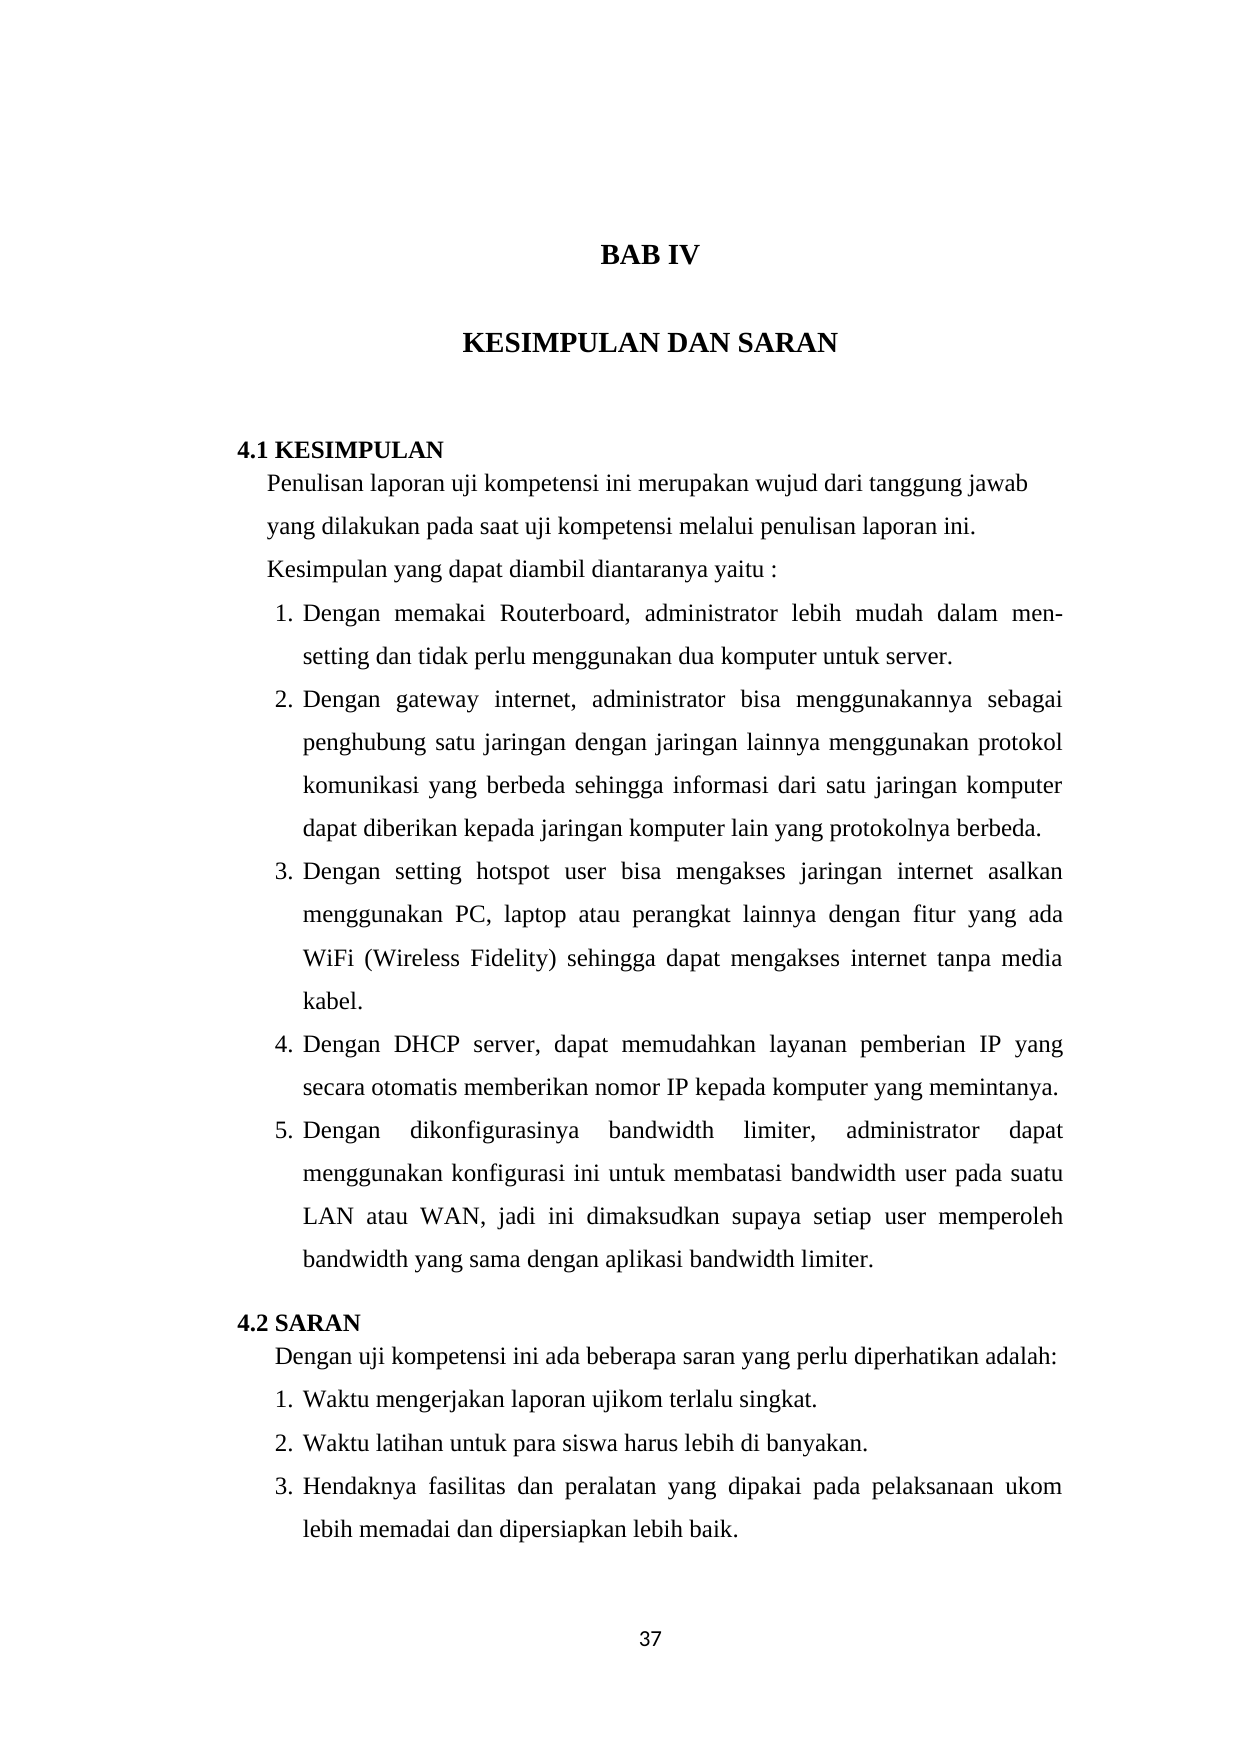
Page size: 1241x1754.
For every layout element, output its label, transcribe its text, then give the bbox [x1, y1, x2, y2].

list Dengan dikonfigurasinya bandwidth limiter, administrator dapat menggunakan konfigurasi ini untuk membatasi bandwidth user pada suatu LAN atau WAN, jadi ini dimaksudkan supaya setiap user memperoleh bandwidth yang sama dengan aplikasi bandwidth limiter. [274, 1115, 1063, 1273]
list Dengan DHCP server, dapat memudahkan layanan pemberian IP yang secara otomatis memberikan nomor IP kepada komputer yang memintanya. [274, 1029, 1063, 1101]
list Waktu mengerjakan laporan ujikom terlalu singkat. [274, 1384, 1063, 1413]
list Hendaknya fasilitas dan peralatan yang dipakai pada pelaksanaan ukom lebih memadai dan dipersiapkan lebih baik. [274, 1471, 1063, 1543]
text yang dilakukan pada saat uji kompetensi melalui penulisan laporan ini. [237, 511, 1063, 540]
list Dengan setting hotspot user bisa mengakses jaringan internet asalkan menggunakan PC, laptop atau perangkat lainnya dengan fitur yang ada WiFi (Wireless Fidelity) sehingga dapat mengakses internet tanpa media kabel. [274, 856, 1063, 1014]
subtitle 4.1 KESIMPULAN [237, 435, 1063, 464]
subtitle 4.2 SARAN [237, 1308, 1063, 1337]
list Waktu latihan untuk para siswa harus lebih di banyakan. [274, 1428, 1063, 1456]
list Dengan gateway internet, administrator bisa menggunakannya sebagai penghubung satu jaringan dengan jaringan lainnya menggunakan protokol komunikasi yang berbeda sehingga informasi dari satu jaringan komputer dapat diberikan kepada jaringan komputer lain yang protokolnya berbeda. [274, 684, 1063, 842]
subtitle KESIMPULAN DAN SARAN [237, 326, 1063, 359]
text Dengan uji kompetensi ini ada beberapa saran yang perlu diperhatikan adalah: [237, 1341, 1063, 1370]
list Dengan memakai Routerboard, administrator lebih mudah dalam men-setting dan tidak perlu menggunakan dua komputer untuk server. [274, 598, 1063, 669]
text Kesimpulan yang dapat diambil diantaranya yaitu : [237, 554, 1063, 583]
text Penulisan laporan uji kompetensi ini merupakan wujud dari tanggung jawab [237, 468, 1063, 497]
subtitle BAB IV [237, 237, 1063, 271]
